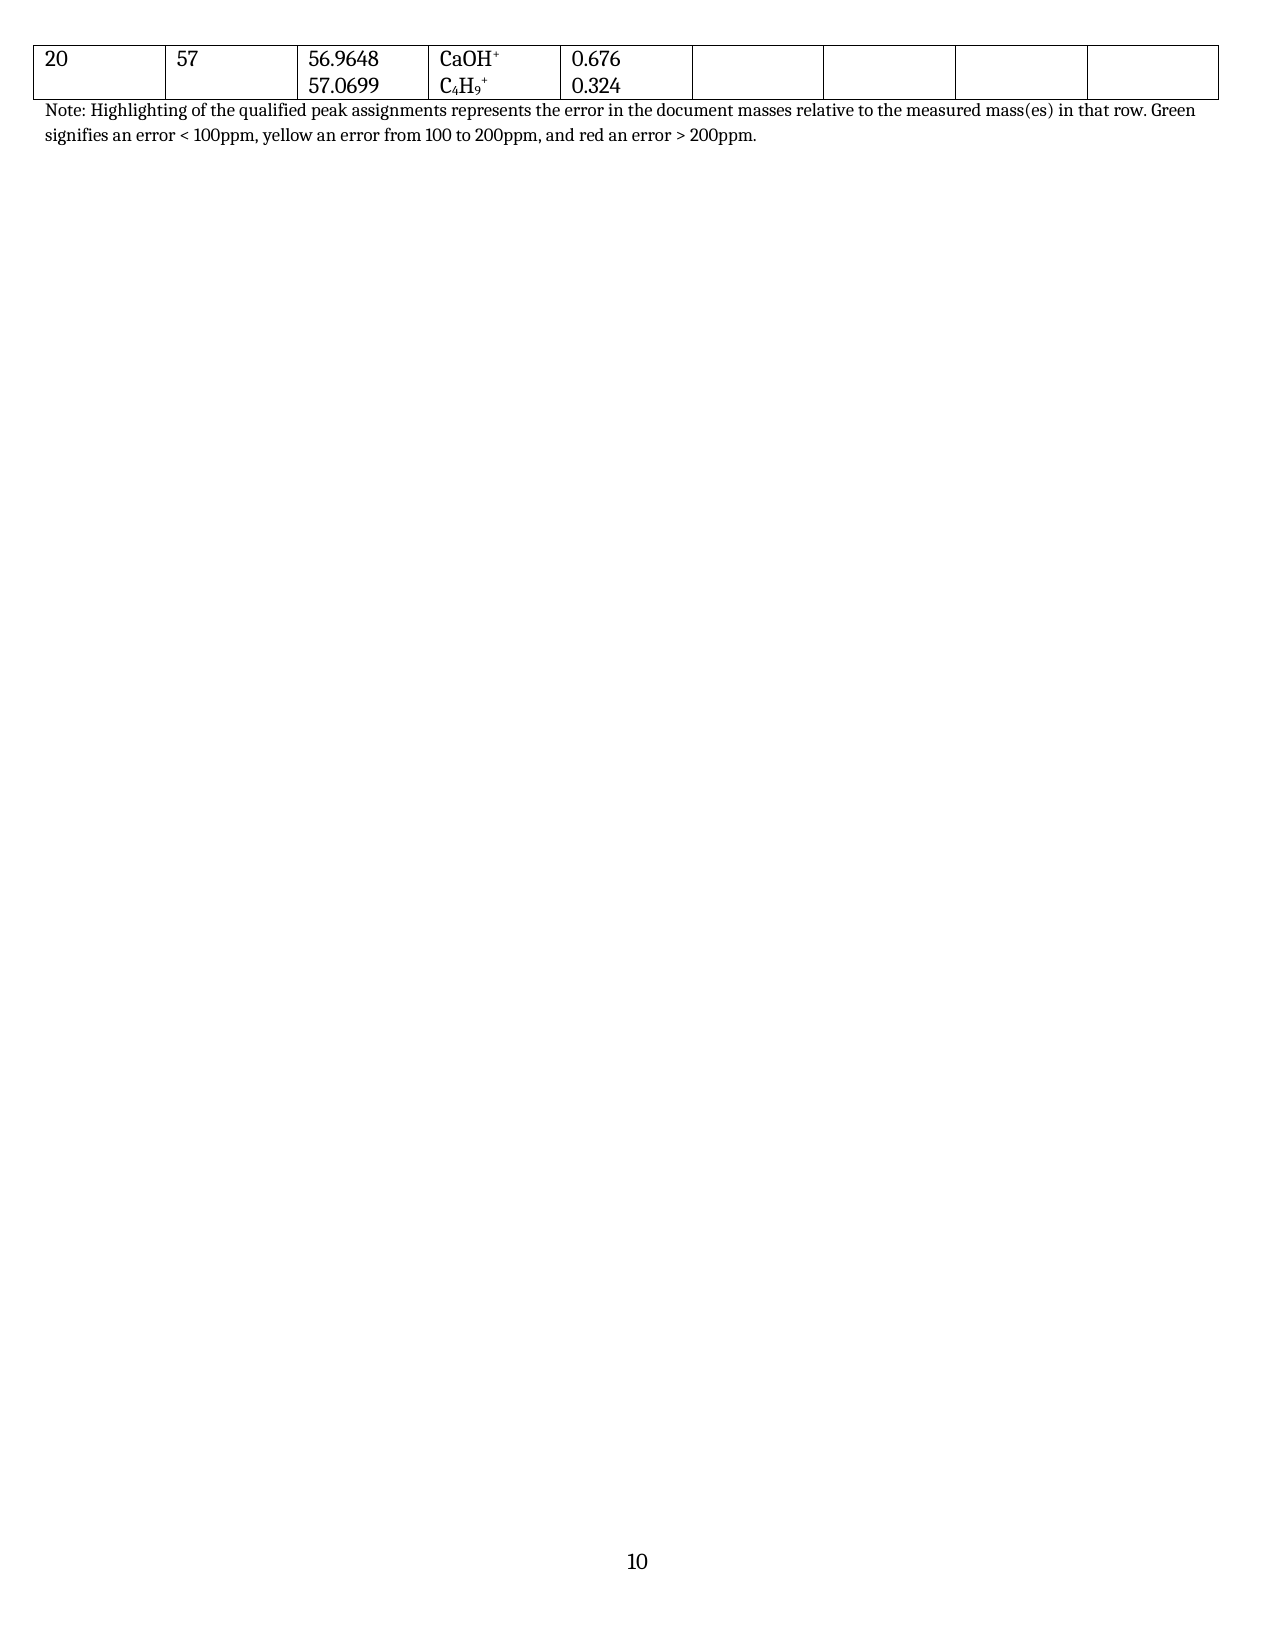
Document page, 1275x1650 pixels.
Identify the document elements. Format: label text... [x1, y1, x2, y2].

table_cell 56.9648 57.0699 [298, 46, 428, 99]
table_cell CaOH+ C4H9+ [429, 46, 560, 99]
table_cell [693, 46, 823, 99]
text Note: Highlighting of the qualified peak assignments represents the error in the document masses relative to the measured mass(es) in that row. Green signifies an error < 100ppm, yellow an error from 100 to 200ppm, and red an error > 200ppm. [45, 100, 1230, 146]
table_cell 0.676 0.324 [561, 46, 692, 99]
table_cell [956, 46, 1087, 99]
table_cell 57 [166, 46, 297, 99]
table_cell 20 [34, 46, 165, 99]
table_cell [824, 46, 955, 99]
table_cell [1088, 46, 1218, 99]
